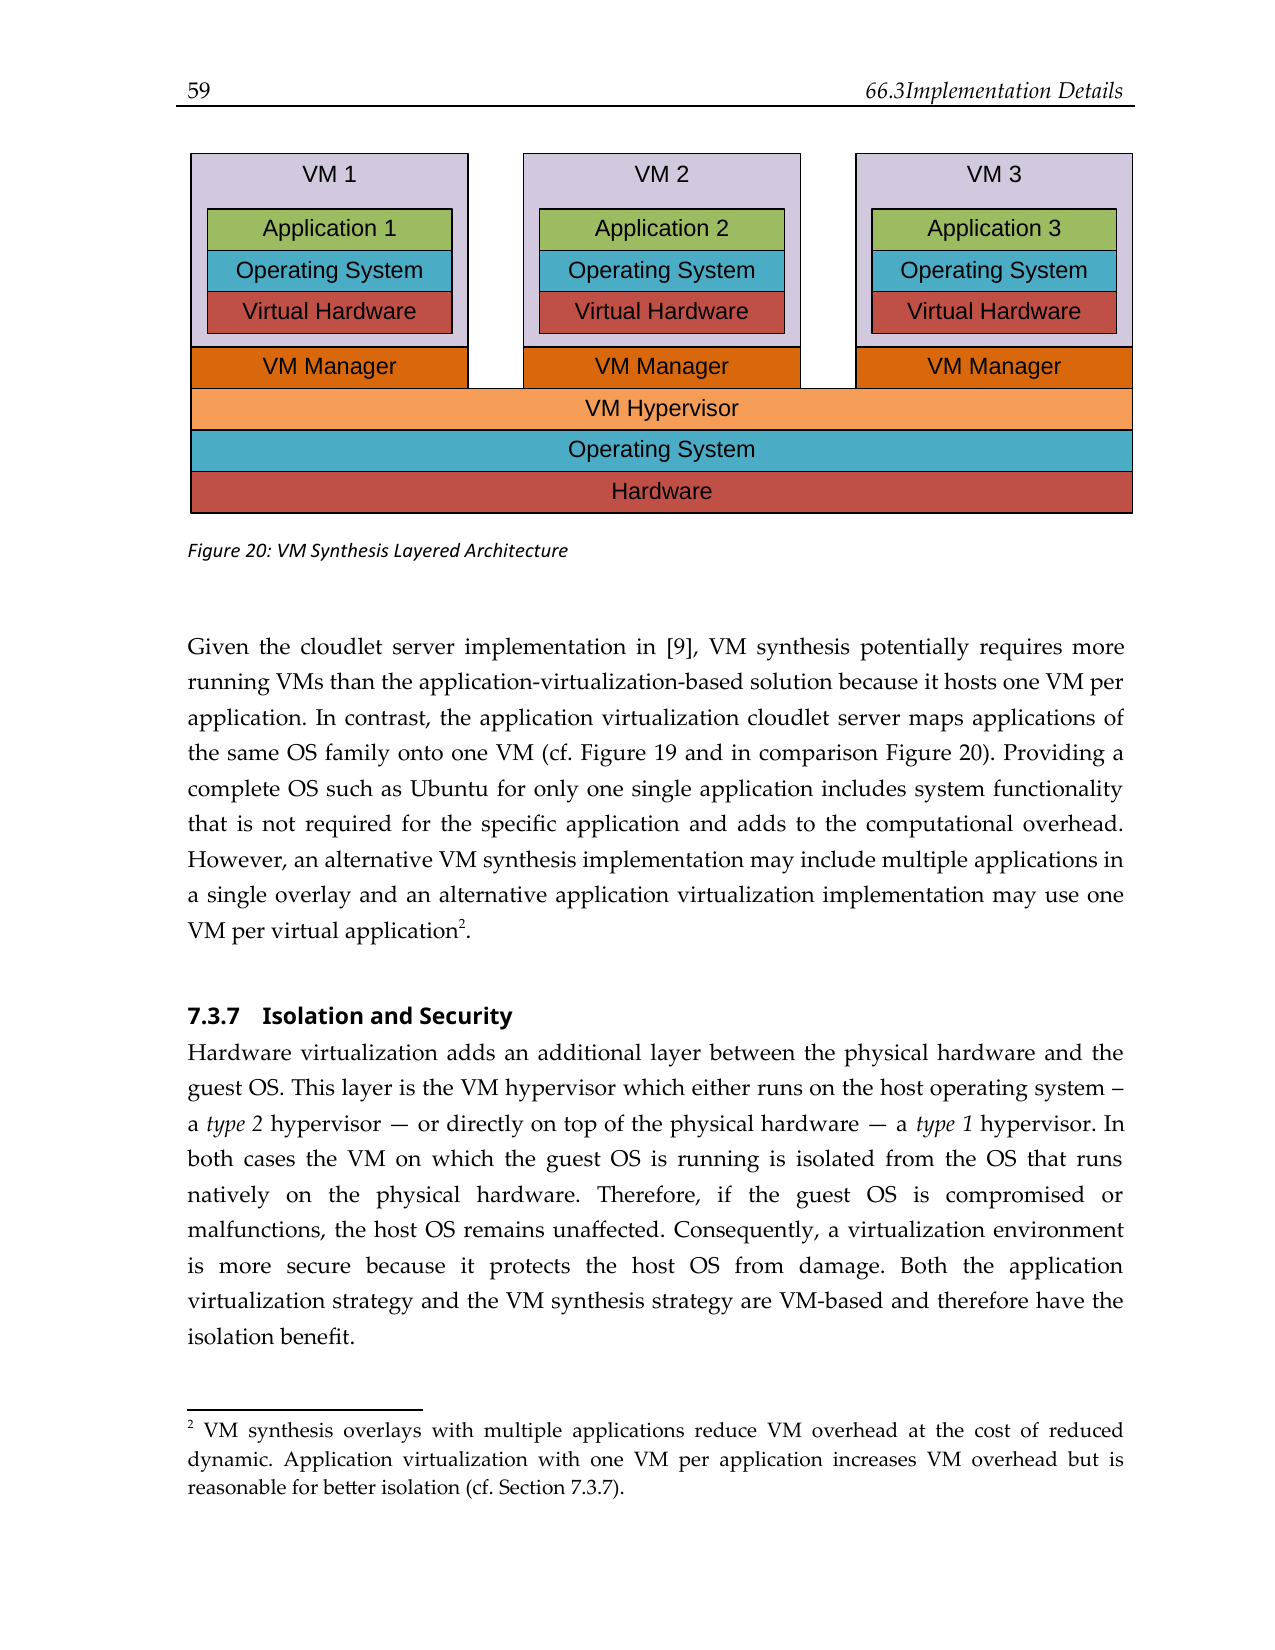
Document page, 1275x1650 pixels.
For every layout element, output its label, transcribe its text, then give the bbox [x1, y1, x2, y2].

text Given the cloudlet server implementation in , VM synthesis potentially requires more running VMs than the application-virtualization-based solution because it hosts one VM per application. In contrast, the application virtualization cloudlet server maps applications of the same OS family onto one VM (cf. Figure 19 and in comparison Figure 20). Providing a complete OS such as Ubuntu for only one single application includes system functionality that is not required for the specific application and adds to the computational overhead. However, an alternative VM synthesis implementation may include multiple applications in a single overlay and an alternative application virtualization implementation may use one VM per virtual application. [187, 630, 1125, 945]
text Hardware virtualization adds an additional layer between the physical hardware and the guest OS. This layer is the VM hypervisor which either runs on the host operating system – a type 2 hypervisor — or directly on top of the physical hardware — a type 1 hypervisor. In both cases the VM on which the guest OS is running is isolated from the OS that runs natively on the physical hardware. Therefore, if the guest OS is compromised or malfunctions, the host OS remains unaffected. Consequently, a virtualization environment is more secure because it protects the host OS from damage. Both the application virtualization strategy and the VM synthesis strategy are VM-based and therefore have the isolation benefit. [187, 1036, 1125, 1351]
subtitle Isolation and Security [187, 999, 1125, 1031]
